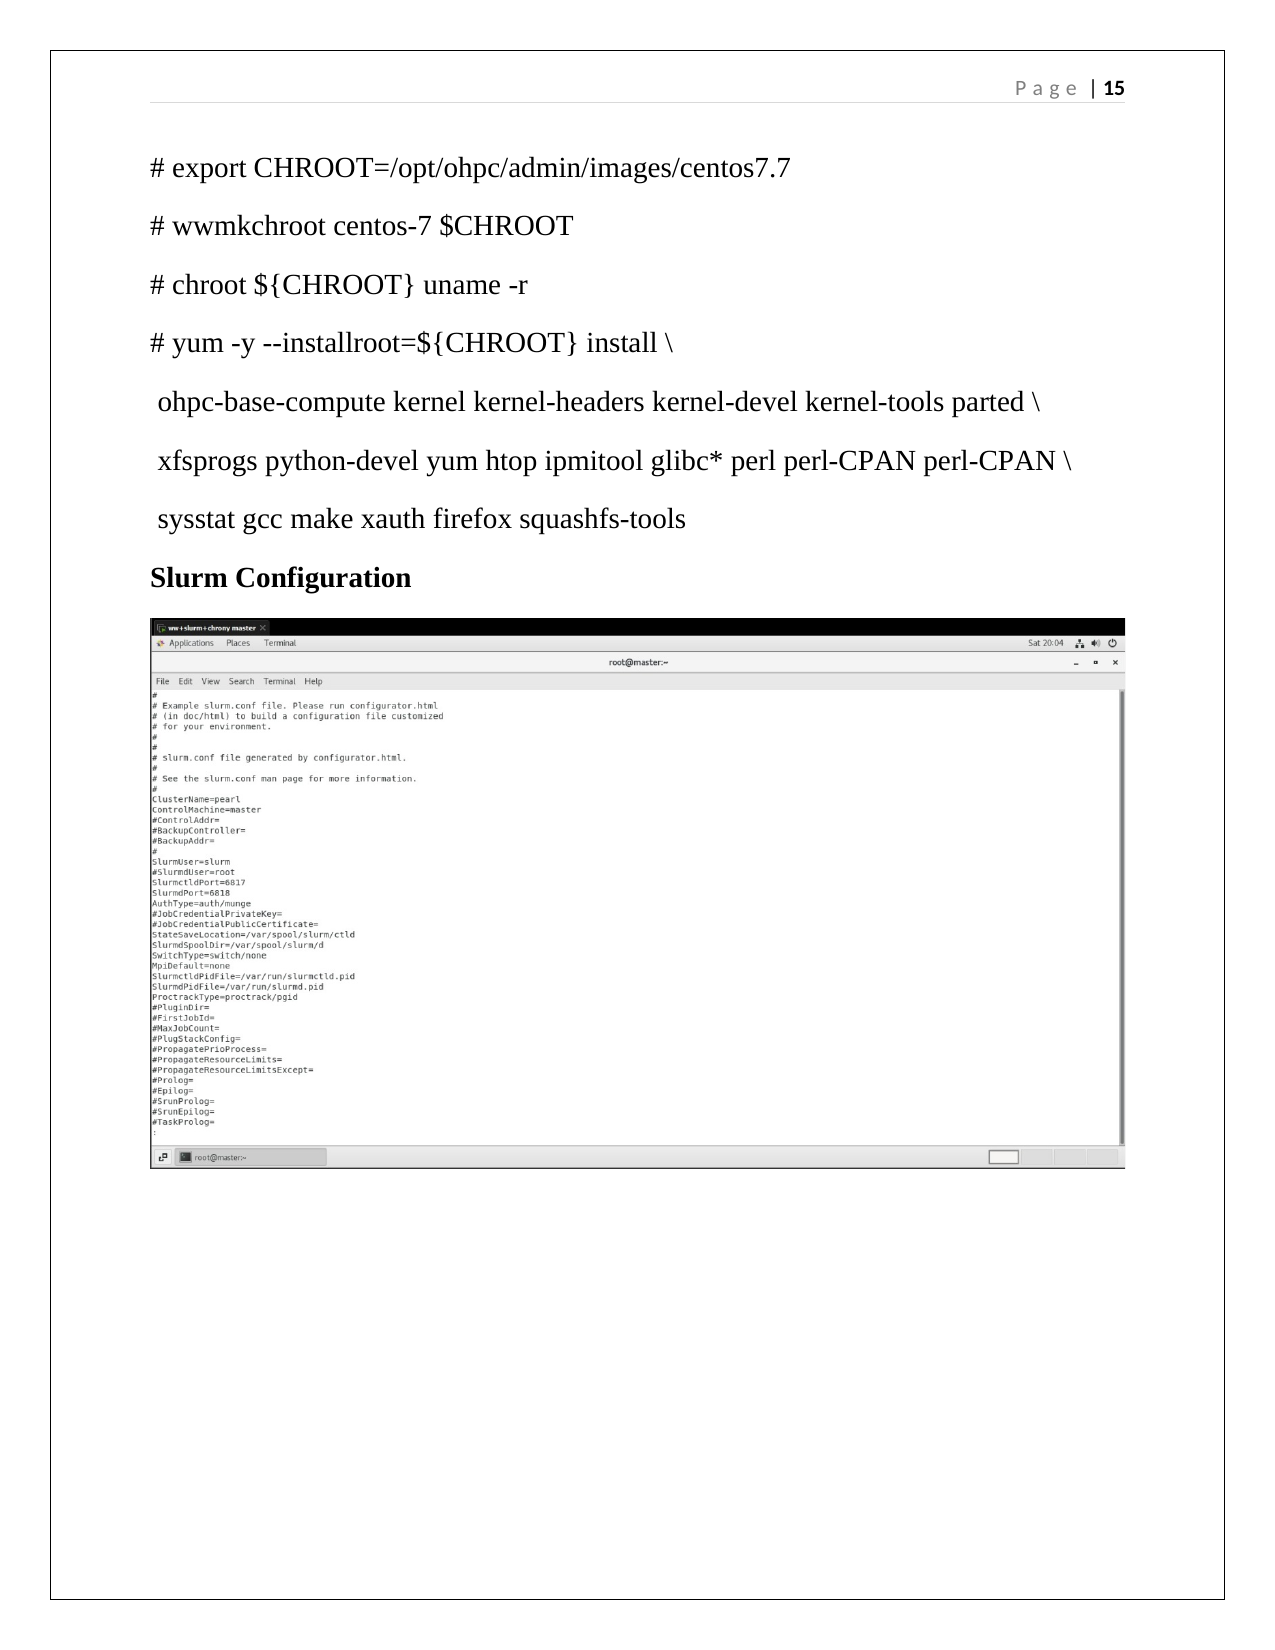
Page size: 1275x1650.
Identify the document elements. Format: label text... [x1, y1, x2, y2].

text # wwmkchroot centos-7 $CHROOT [150, 208, 1125, 242]
text sysstat gcc make xauth firefox squashfs-tools [150, 501, 1125, 535]
text ohpc-base-compute kernel kernel-headers kernel-devel kernel-tools parted \ [150, 384, 1125, 418]
text xfsprogs python-devel yum htop ipmitool glibc* perl perl-CPAN perl-CPAN \ [150, 443, 1125, 476]
text # yum -y --installroot=${CHROOT} install \ [150, 326, 1125, 359]
text Slurm Configuration [150, 560, 1125, 593]
text # export CHROOT=/opt/ohpc/admin/images/centos7.7 [150, 150, 1125, 183]
text # chroot ${CHROOT} uname -r [150, 267, 1125, 301]
picture [150, 618, 1125, 1169]
